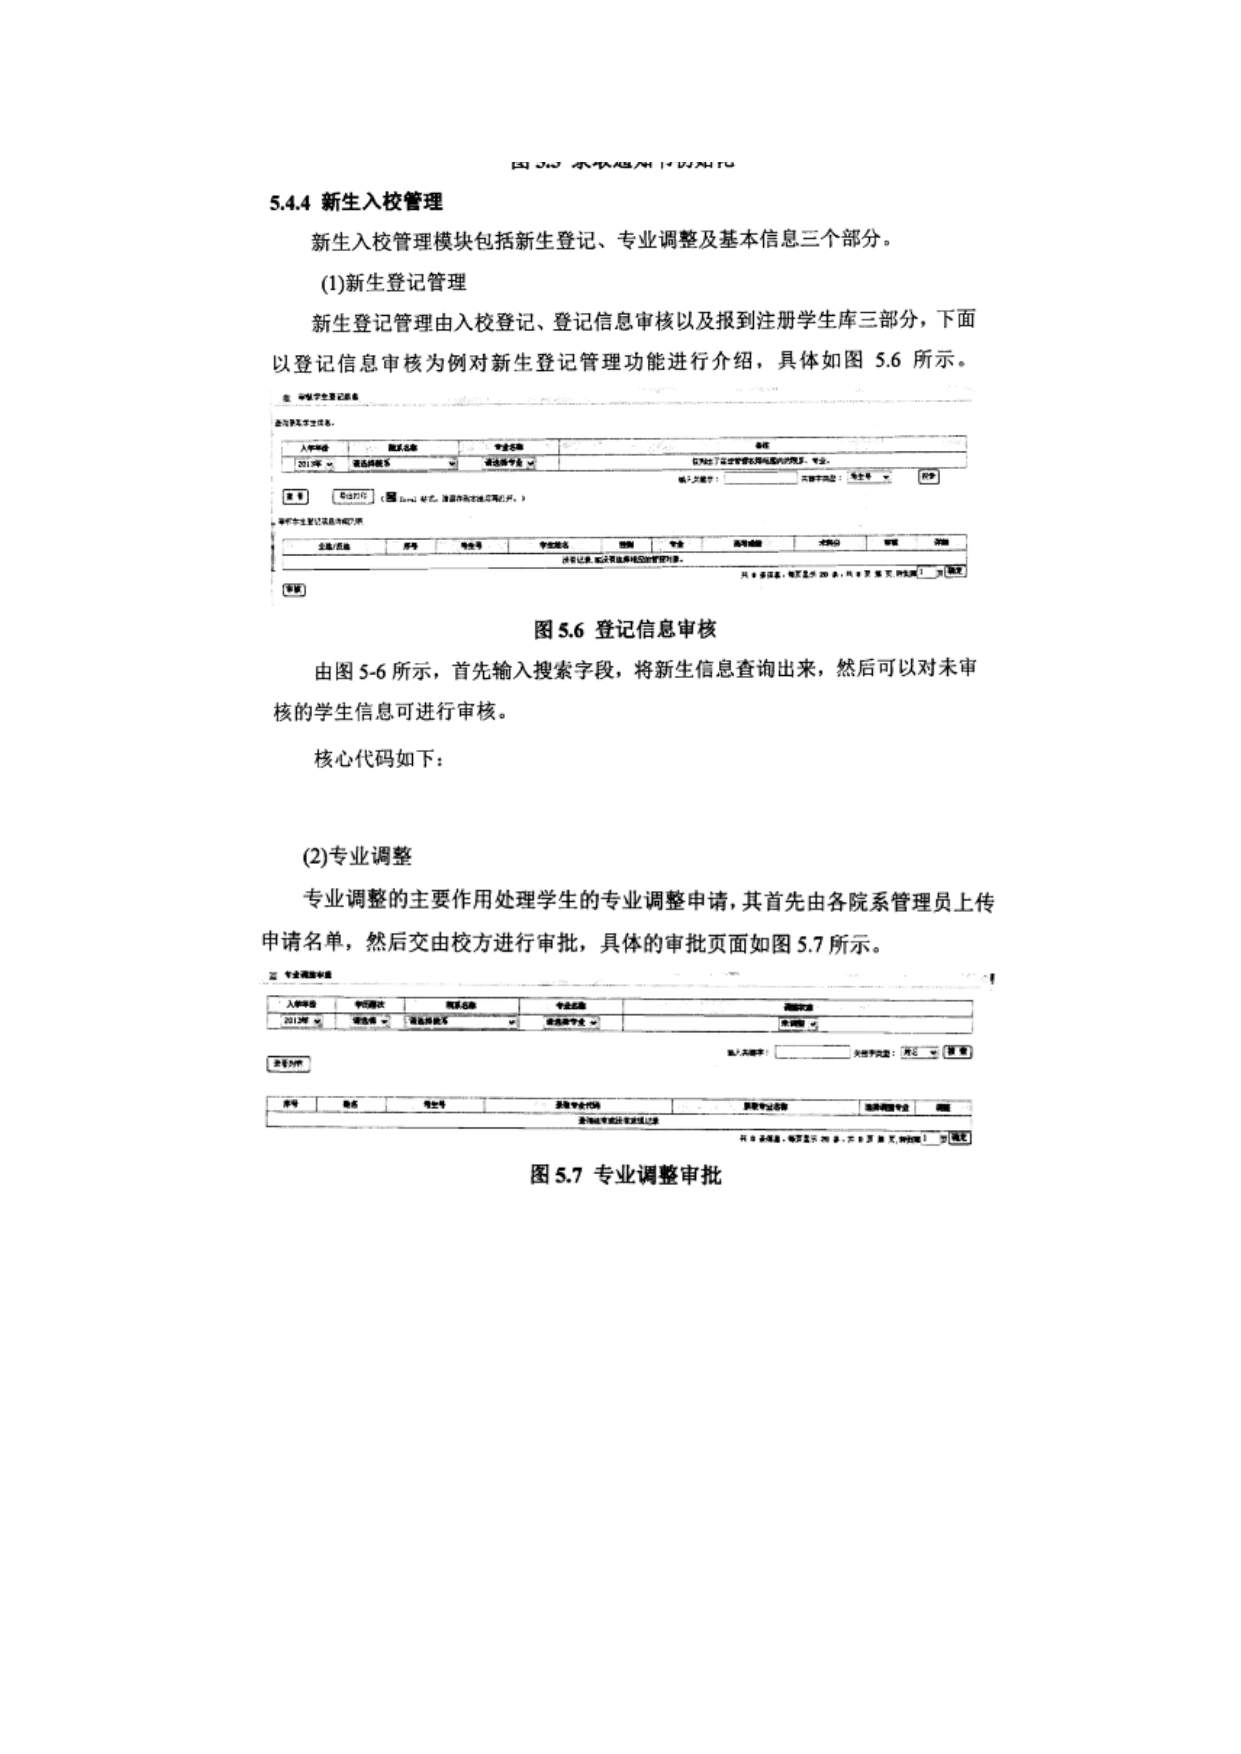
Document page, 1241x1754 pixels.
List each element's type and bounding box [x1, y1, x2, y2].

picture [177, 812, 1043, 1188]
picture [177, 162, 1043, 797]
